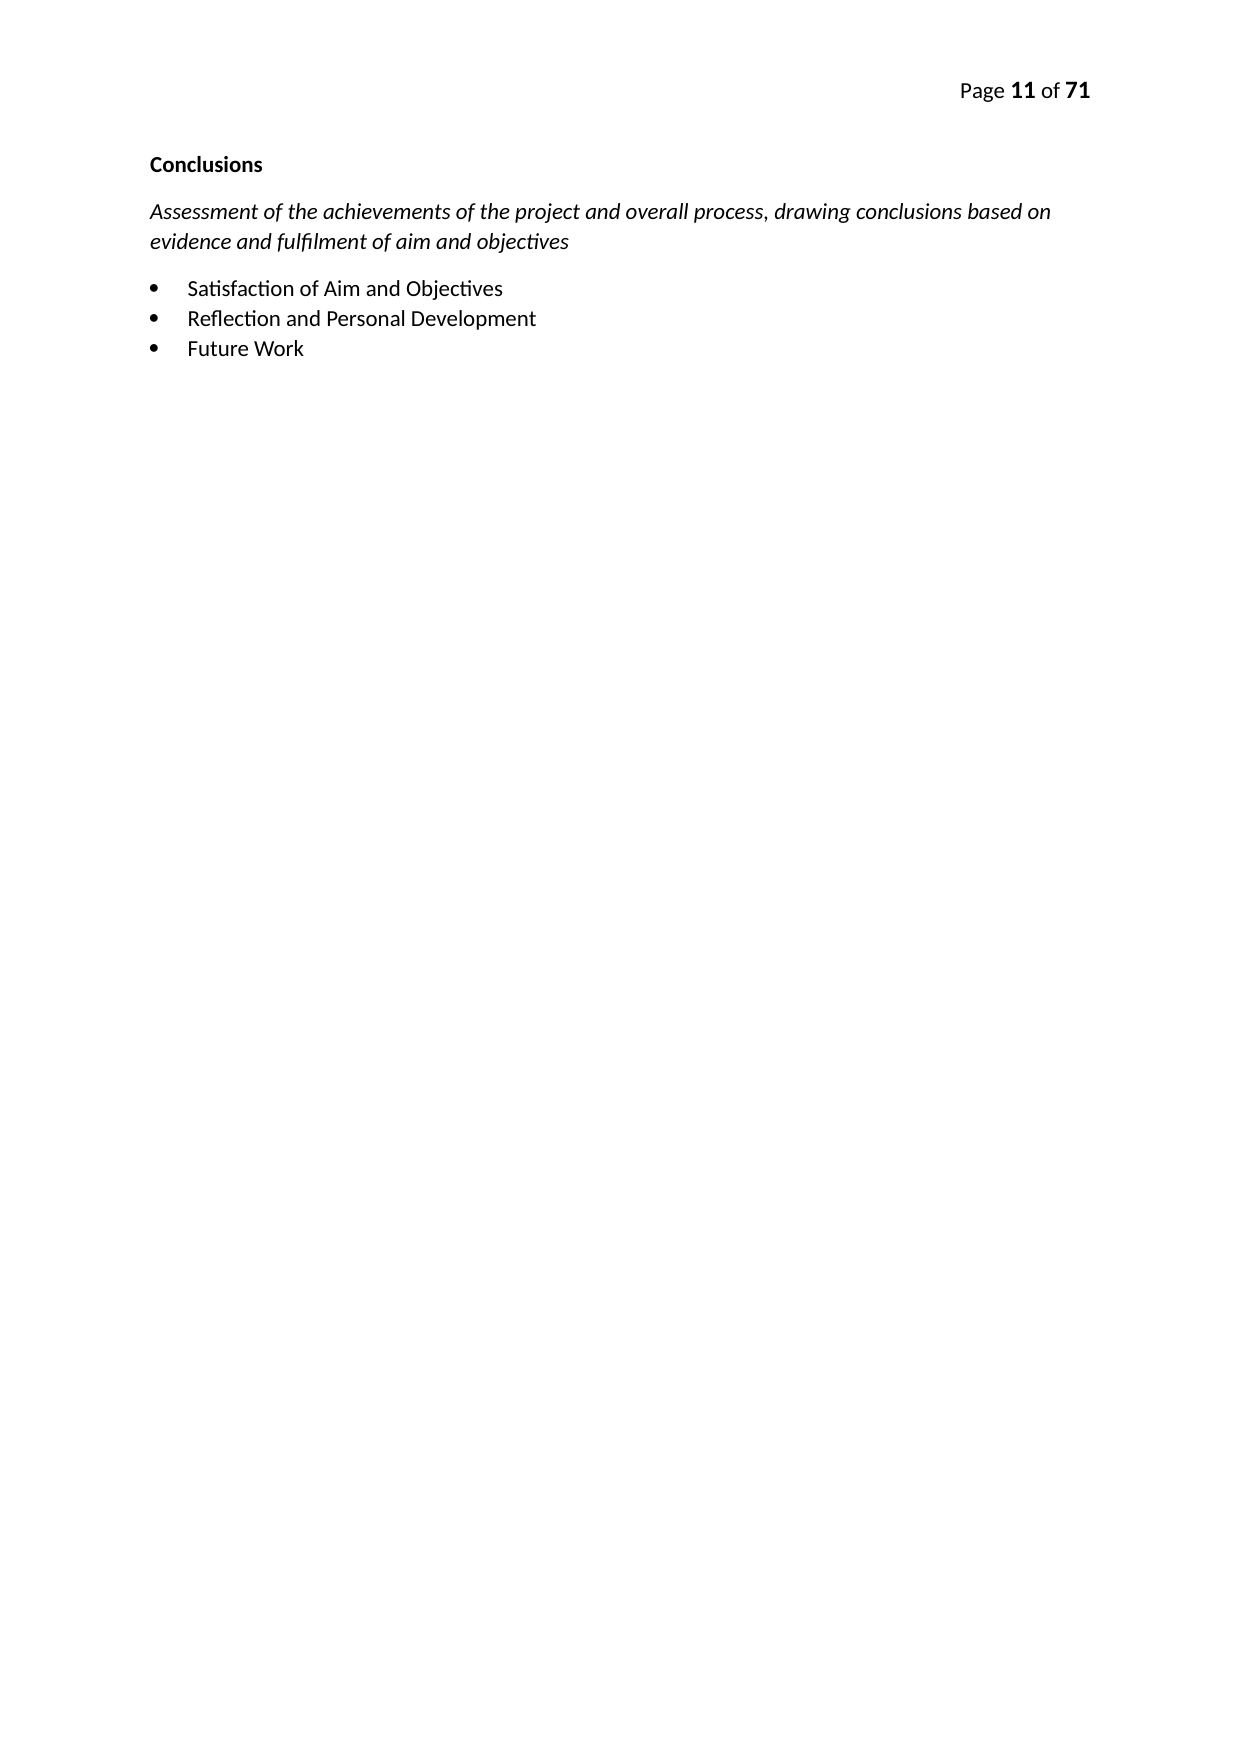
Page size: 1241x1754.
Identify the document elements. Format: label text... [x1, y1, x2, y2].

list Satisfaction of Aim and Objectives [150, 274, 1090, 302]
text Conclusions [150, 150, 1090, 178]
list Future Work [150, 334, 1090, 362]
text Assessment of the achievements of the project and overall process, drawing conclusions based on evidence and fulfilment of aim and objectives [150, 197, 1090, 255]
list Reflection and Personal Development [150, 304, 1090, 332]
